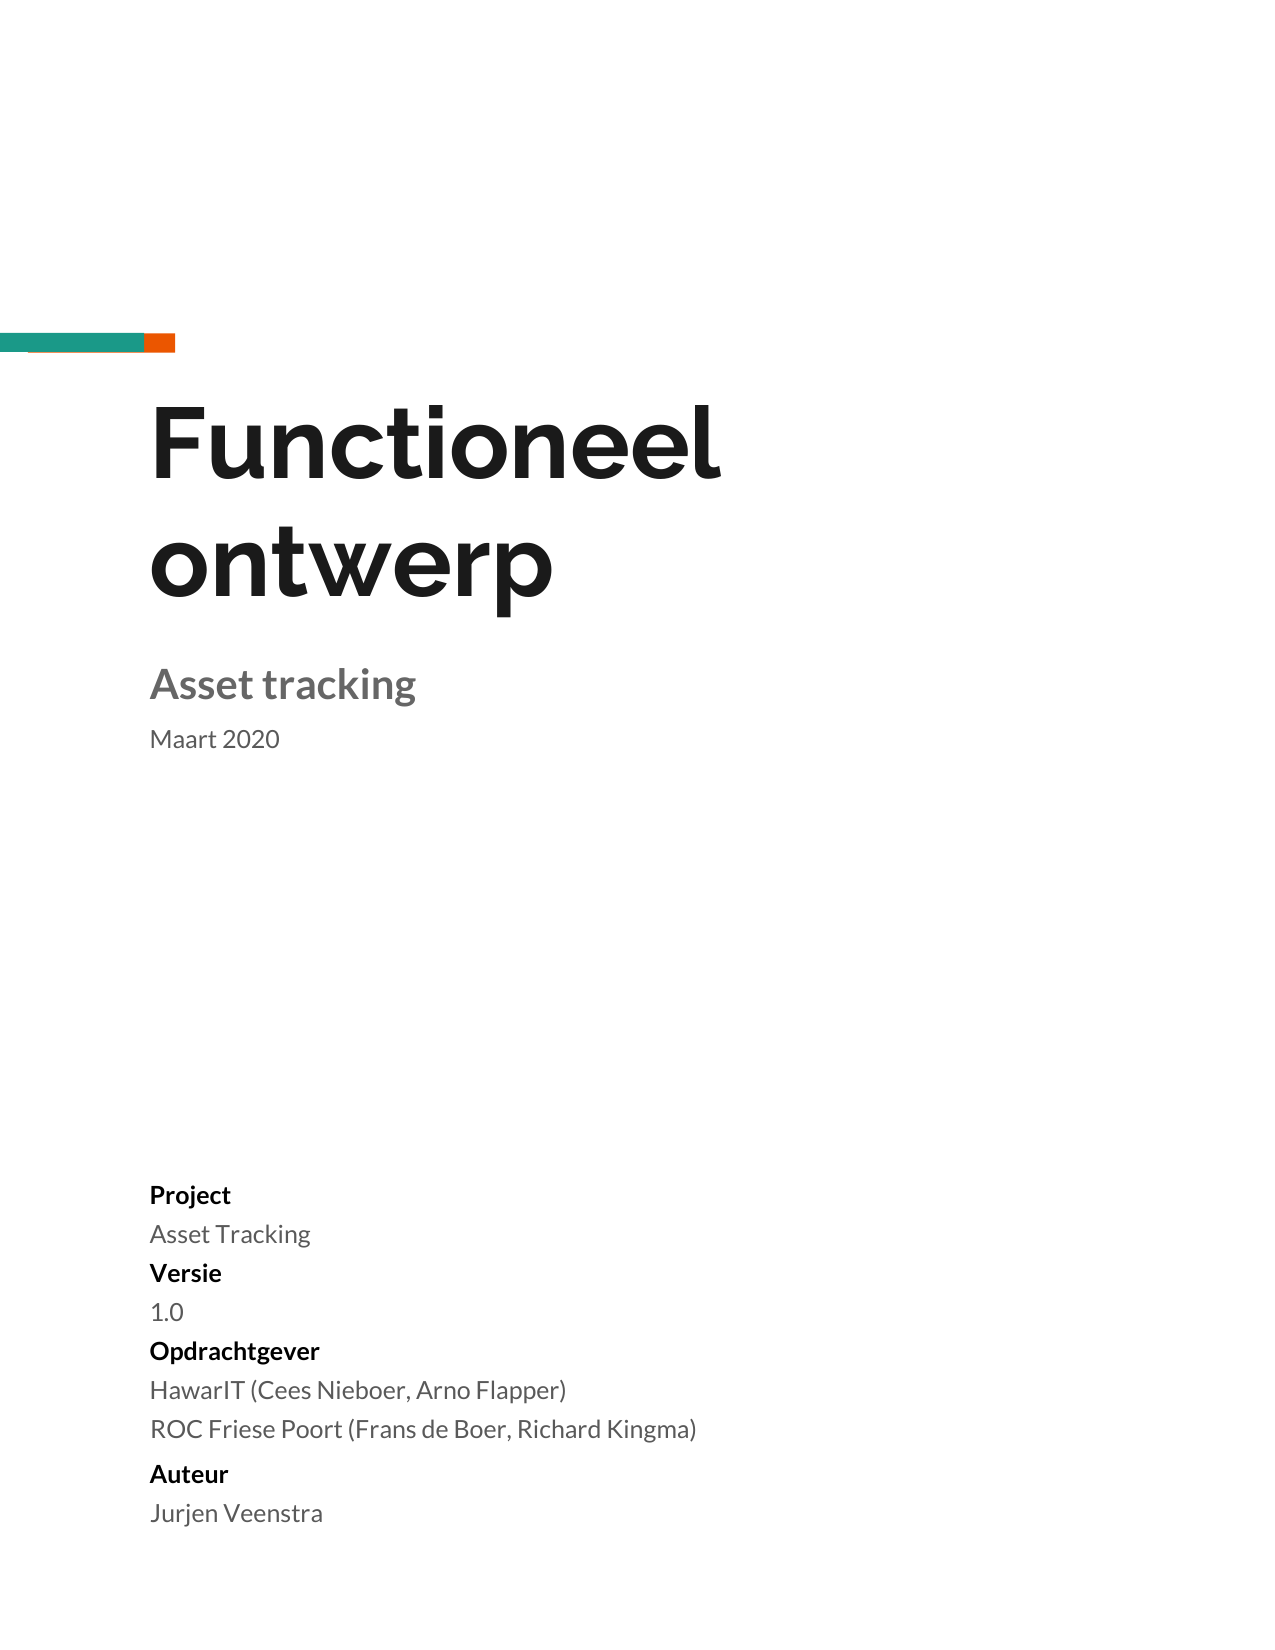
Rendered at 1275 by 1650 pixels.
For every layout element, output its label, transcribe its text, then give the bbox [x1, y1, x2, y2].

text Maart 2020 [149, 723, 1125, 753]
title Functioneel ontwerp [149, 385, 1125, 619]
subtitle Asset tracking [149, 658, 1125, 708]
